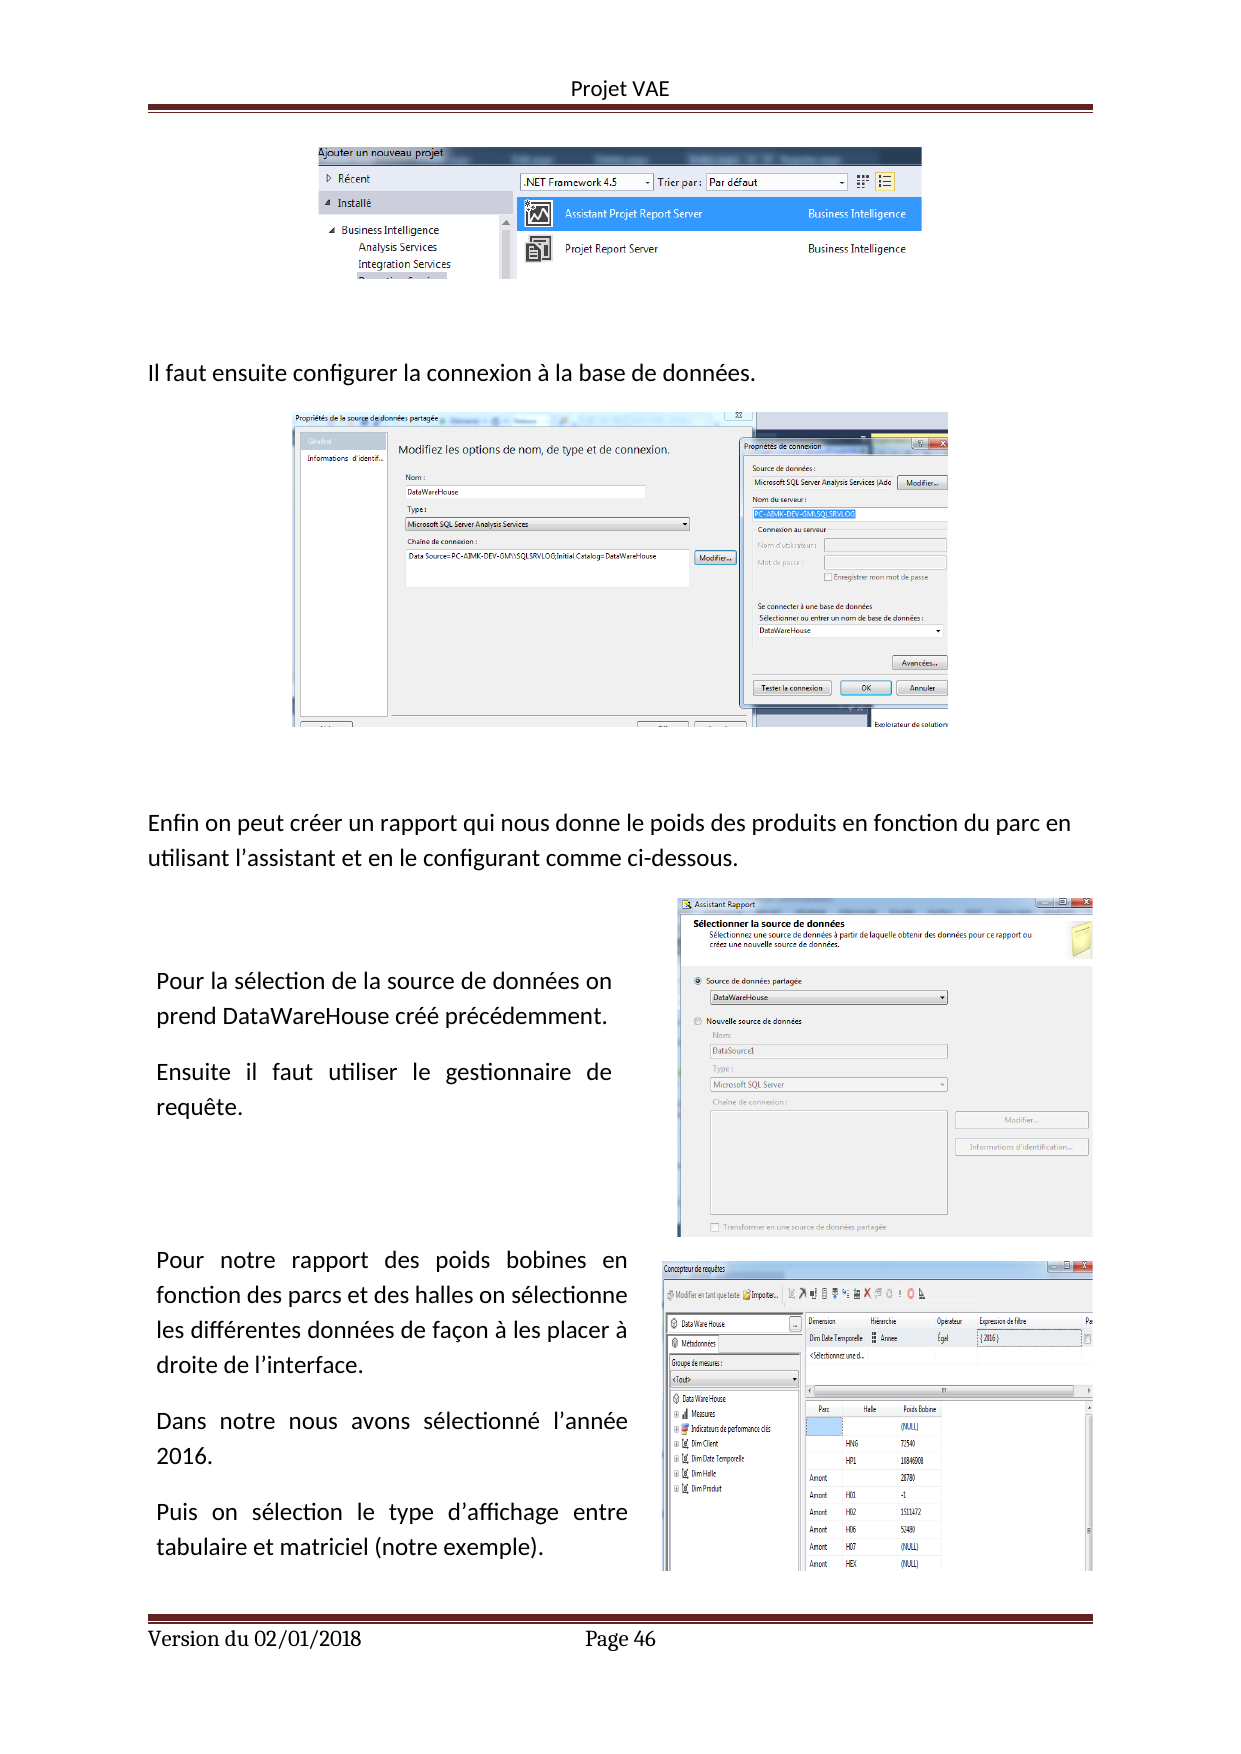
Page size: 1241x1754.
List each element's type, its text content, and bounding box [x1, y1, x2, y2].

text Il faut ensuite configurer la connexion à la base de données. [148, 357, 1093, 387]
picture [661, 1261, 1093, 1571]
picture [677, 898, 1093, 1237]
picture [318, 147, 922, 279]
picture [292, 412, 948, 727]
text Enfin on peut créer un rapport qui nous donne le poids des produits en fonction du parc en utilisant l’assistant et en le configurant comme ci-dessous. [148, 808, 1093, 873]
